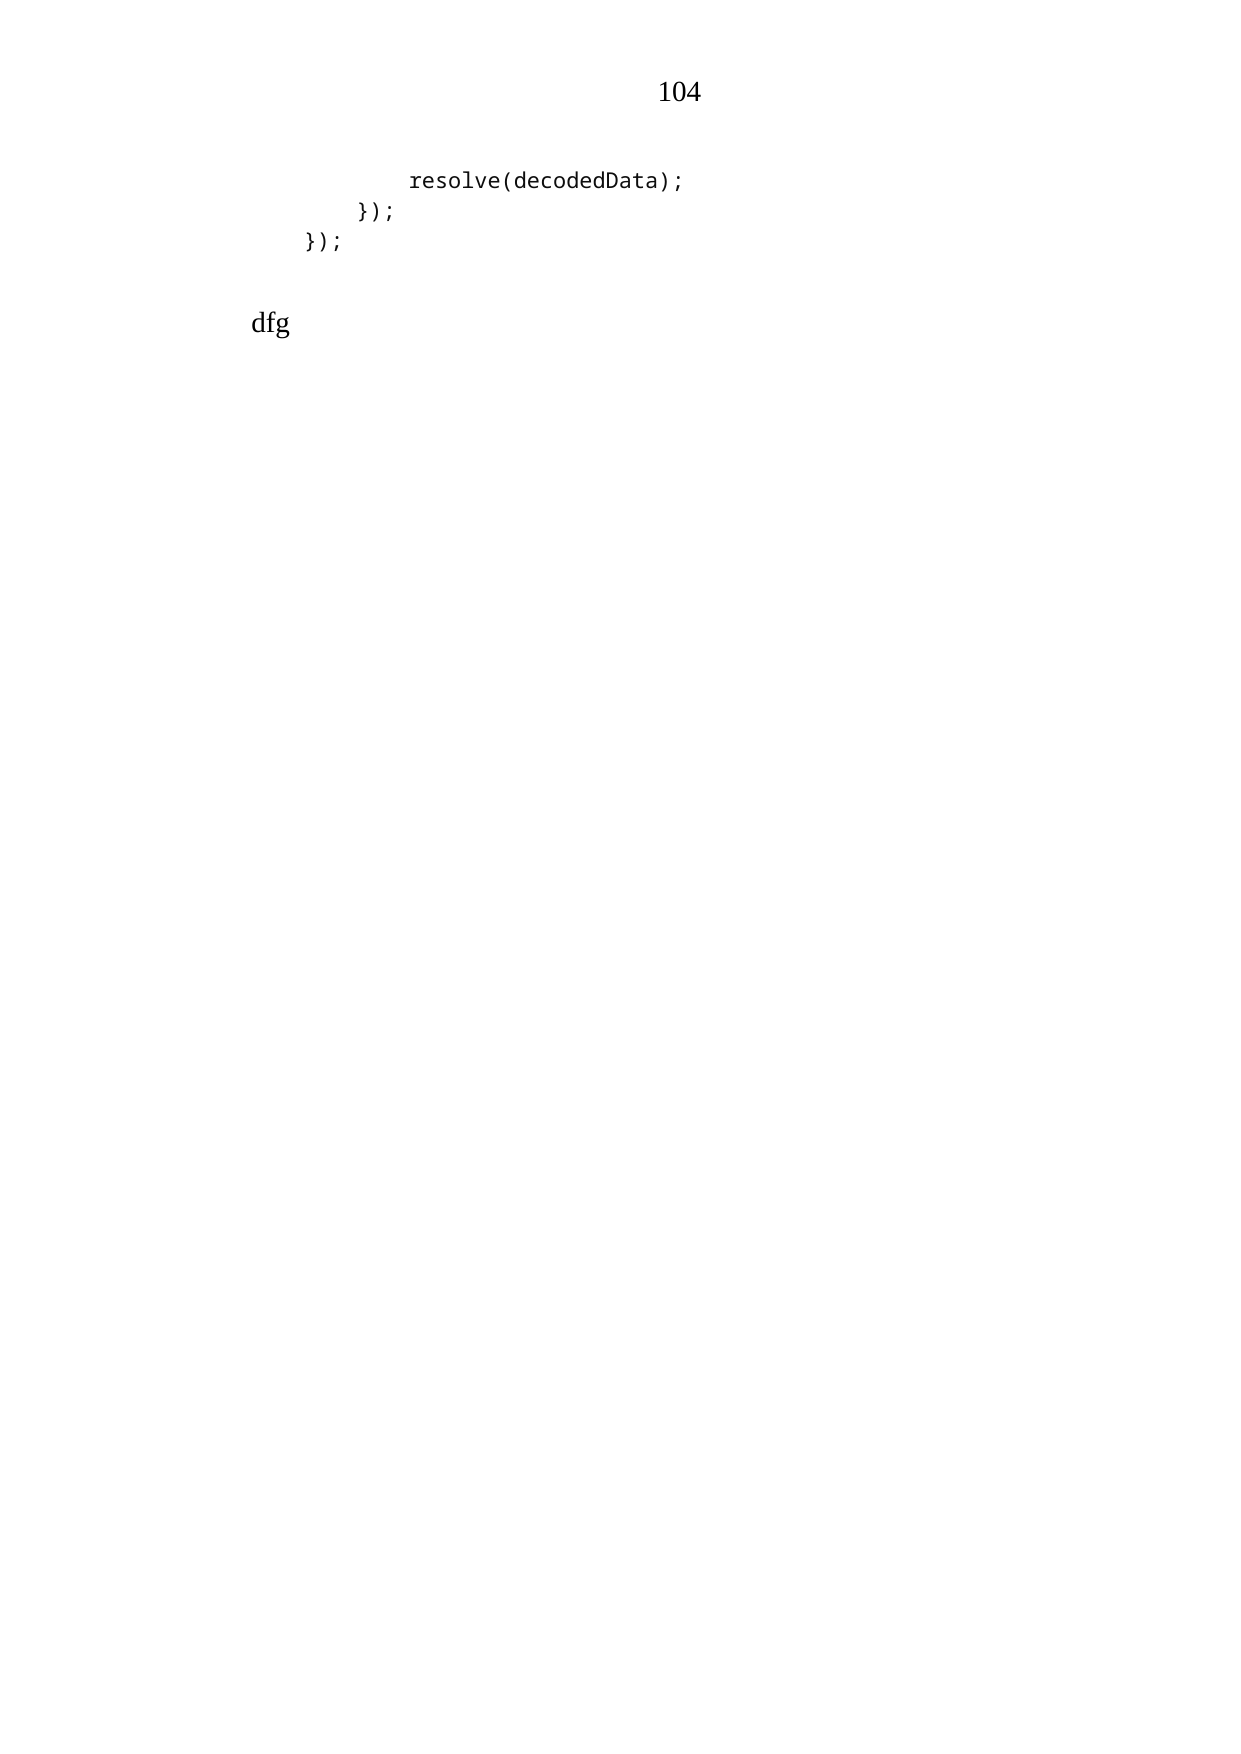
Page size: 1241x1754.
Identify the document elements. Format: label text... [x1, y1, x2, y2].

text }); [177, 195, 1181, 225]
text }); [177, 225, 1181, 254]
text resolve(decodedData); [177, 165, 1181, 195]
text dfg [177, 305, 1181, 338]
